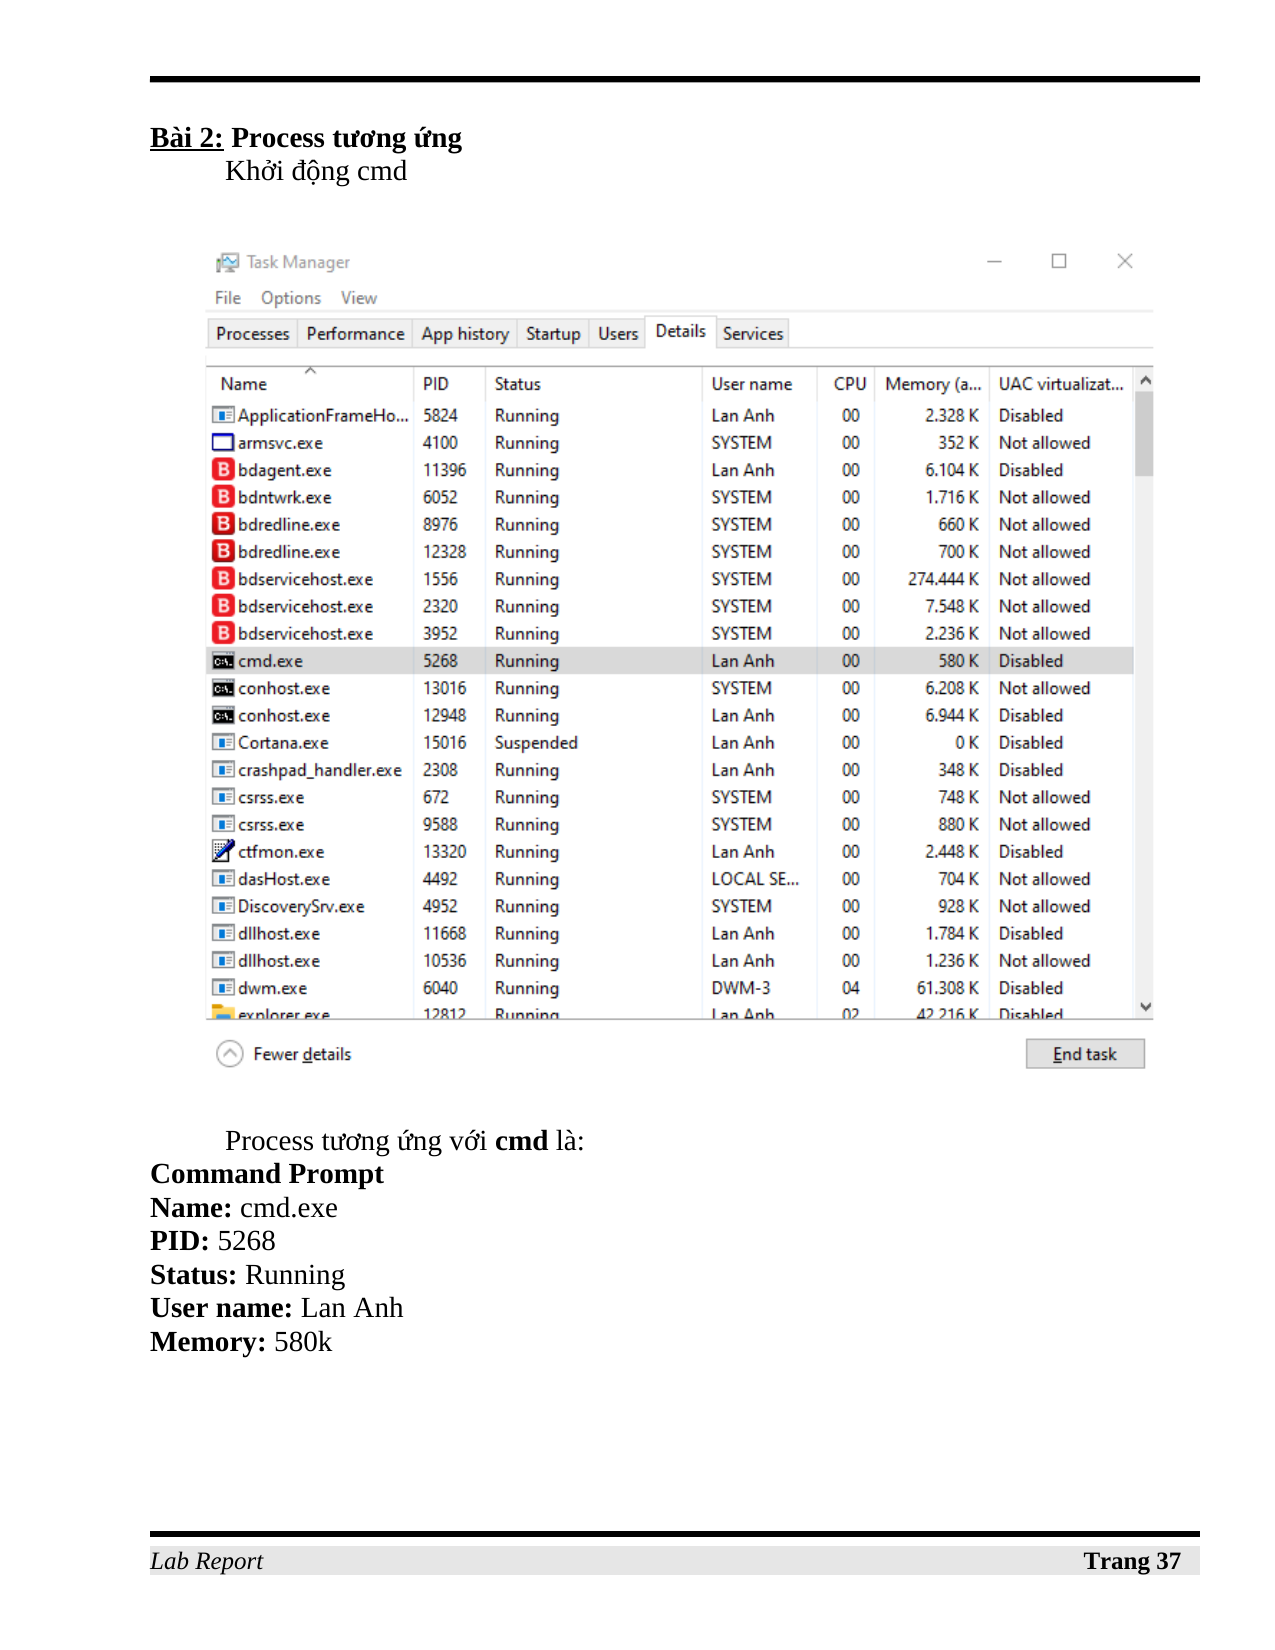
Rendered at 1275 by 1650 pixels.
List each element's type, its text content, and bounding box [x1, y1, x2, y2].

text Memory: 580k [150, 1324, 1200, 1357]
text Command Prompt [150, 1156, 1200, 1190]
text PID: 5268 [150, 1223, 1200, 1257]
text Bài 2: Process tương ứng [150, 120, 1200, 153]
text Status: Running [150, 1257, 1200, 1290]
text User name: Lan Anh [150, 1290, 1200, 1324]
text Process tương ứng với cmd là: [150, 1123, 1200, 1156]
text Khởi động cmd [150, 153, 1200, 187]
picture [205, 241, 1154, 1089]
text Name: cmd.exe [150, 1190, 1200, 1223]
